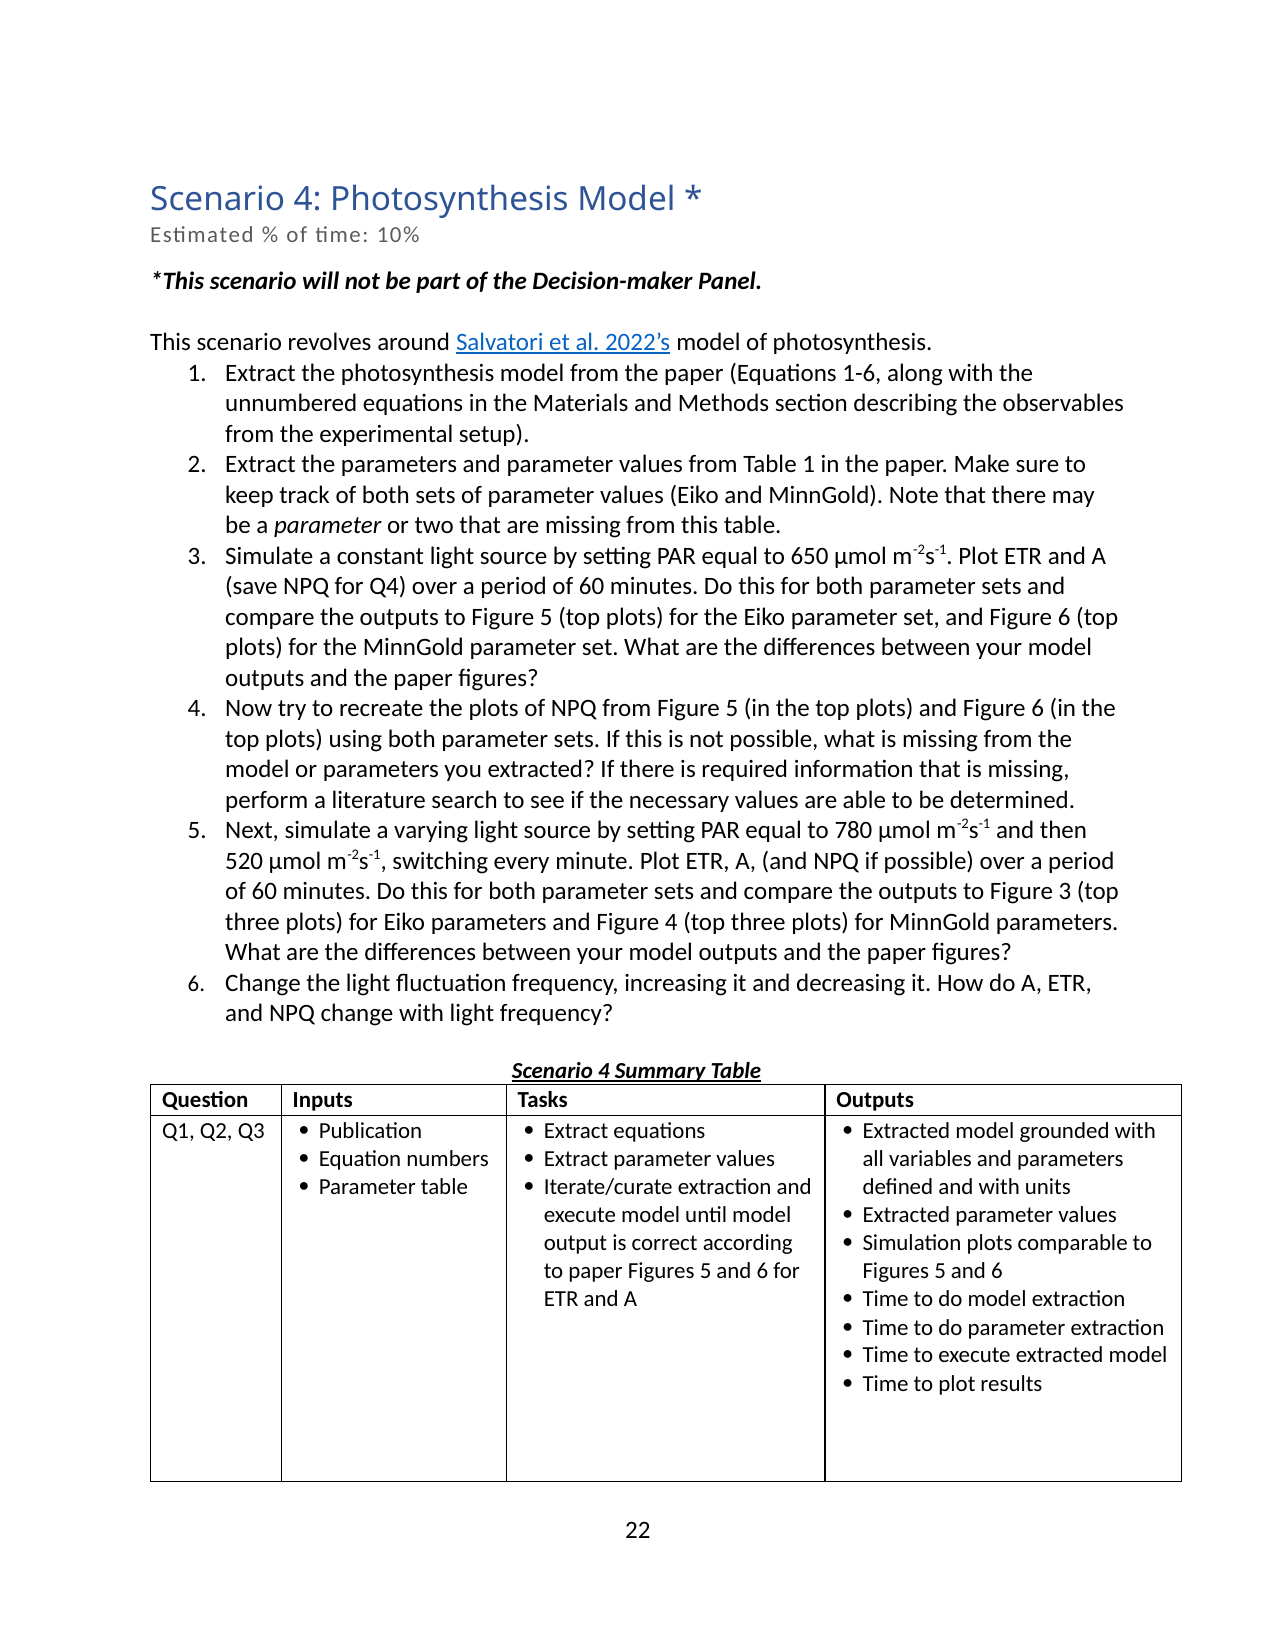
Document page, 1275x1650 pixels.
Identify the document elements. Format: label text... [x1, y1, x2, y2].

list Change the light fluctuation frequency, increasing it and decreasing it. How do A, ETR, and NPQ change with light frequency? [187, 967, 1125, 1028]
table_cell Extracted model grounded with all variables and parameters defined and with units Extracted parameter values Simulation plots comparable to Figures 5 and 6 Time to do model extraction Time to do parameter extraction Time to execute extracted model Time to plot results [826, 1116, 1181, 1481]
list Extract the photosynthesis model from the paper (Equations 1-6, along with the unnumbered equations in the Materials and Methods section describing the observables from the experimental setup). [187, 357, 1125, 448]
text This scenario revolves around Salvatori et al. 2022’s model of photosynthesis. [150, 326, 1125, 357]
subtitle Scenario 4: Photosynthesis Model * [150, 175, 1125, 220]
list Extract the parameters and parameter values from Table 1 in the paper. Make sure to keep track of both sets of parameter values (Eiko and MinnGold). Note that there may be a parameter or two that are missing from this table. [187, 448, 1125, 540]
list Now try to recreate the plots of NPQ from Figure 5 (in the top plots) and Figure 6 (in the top plots) using both parameter sets. If this is not possible, what is missing from the model or parameters you extracted? If there is required information that is missing, perform a literature search to see if the necessary values are able to be determined. [187, 692, 1125, 814]
subtitle Estimated % of time: 10% [150, 220, 1125, 248]
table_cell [282, 1116, 506, 1481]
table_header Outputs [826, 1085, 1181, 1115]
list Next, simulate a varying light source by setting PAR equal to 780 µmol m-2s-1 and then 520 µmol m-2s-1, switching every minute. Plot ETR, A, (and NPQ if possible) over a period of 60 minutes. Do this for both parameter sets and compare the outputs to Figure 3 (top three plots) for Eiko parameters and Figure 4 (top three plots) for MinnGold parameters. What are the differences between your model outputs and the paper figures? [187, 814, 1125, 967]
table_header Inputs [282, 1085, 506, 1115]
table_cell Q1, Q2, Q3 [151, 1116, 281, 1481]
table_header Question [151, 1085, 281, 1115]
list Simulate a constant light source by setting PAR equal to 650 µmol m-2s-1. Plot ETR and A (save NPQ for Q4) over a period of 60 minutes. Do this for both parameter sets and compare the outputs to Figure 5 (top plots) for the Eiko parameter set, and Figure 6 (top plots) for the MinnGold parameter set. What are the differences between your model outputs and the paper figures? [187, 540, 1125, 692]
text Scenario 4 Summary Table [150, 1056, 1125, 1084]
text *This scenario will not be part of the Decision-maker Panel. [150, 265, 1125, 296]
table_cell Extract equations Extract parameter values Iterate/curate extraction and execute model until model output is correct according to paper Figures 5 and 6 for ETR and A [507, 1116, 824, 1481]
table_header Tasks [507, 1085, 824, 1115]
